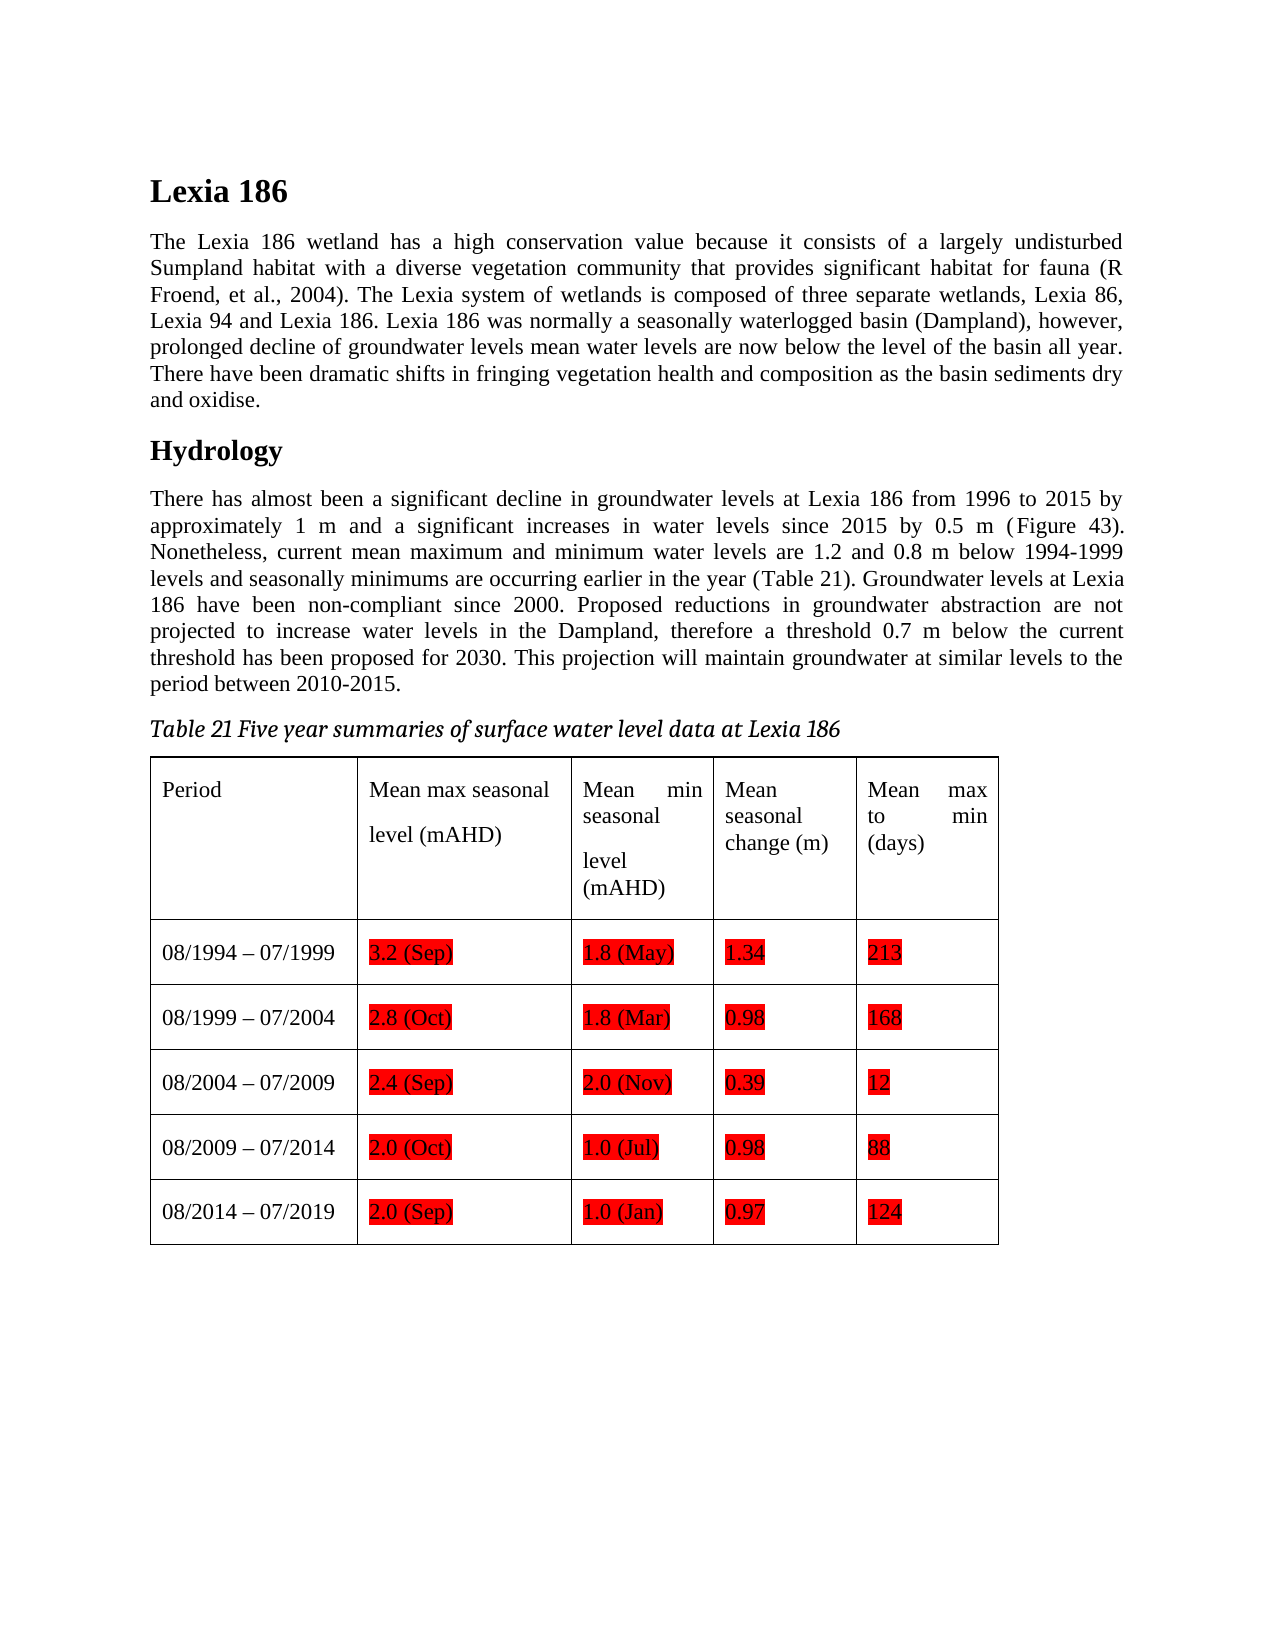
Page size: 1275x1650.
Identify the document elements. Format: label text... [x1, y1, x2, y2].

table_cell 1.34 [714, 920, 856, 984]
table_cell 08/2004 – 07/2009 [151, 1050, 357, 1114]
text There has almost been a significant decline in groundwater levels at Lexia 186 from 1996 to 2015 by approximately 1 m and a significant increases in water levels since 2015 by 0.5 m (Figure 43). Nonetheless, current mean maximum and minimum water levels are 1.2 and 0.8 m below 1994-1999 levels and seasonally minimums are occurring earlier in the year (Table 21). Groundwater levels at Lexia 186 have been non-compliant since 2000. Proposed reductions in groundwater abstraction are not projected to increase water levels in the Dampland, therefore a threshold 0.7 m below the current threshold has been proposed for 2030. This projection will maintain groundwater at similar levels to the period between 2010-2015. [150, 486, 1125, 696]
table_cell 2.0 (Sep) [358, 1180, 571, 1243]
table_header Period [151, 758, 357, 919]
table_cell 08/1999 – 07/2004 [151, 985, 357, 1049]
subtitle Hydrology [150, 433, 1125, 467]
table_cell 168 [857, 985, 998, 1049]
table_cell 0.97 [714, 1180, 856, 1243]
text The Lexia 186 wetland has a high conservation value because it consists of a largely undisturbed Sumpland habitat with a diverse vegetation community that provides significant habitat for fauna (R Froend, et al., 2004). The Lexia system of wetlands is composed of three separate wetlands, Lexia 86, Lexia 94 and Lexia 186. Lexia 186 was normally a seasonally waterlogged basin (Dampland), however, prolonged decline of groundwater levels mean water levels are now below the level of the basin all year. There have been dramatic shifts in fringing vegetation health and composition as the basin sediments dry and oxidise. [150, 228, 1125, 412]
table_cell 2.8 (Oct) [358, 985, 571, 1049]
table_header Mean max seasonal level (mAHD) [358, 758, 571, 919]
table_cell 08/2009 – 07/2014 [151, 1115, 357, 1179]
table_cell 2.4 (Sep) [358, 1050, 571, 1114]
table_cell 2.0 (Nov) [572, 1050, 713, 1114]
table_cell 1.0 (Jan) [572, 1180, 713, 1243]
table_cell 08/2014 – 07/2019 [151, 1180, 357, 1243]
table_cell 88 [857, 1115, 998, 1179]
table_cell 3.2 (Sep) [358, 920, 571, 984]
table_cell 0.98 [714, 985, 856, 1049]
table_cell 1.0 (Jul) [572, 1115, 713, 1179]
table_cell 1.8 (May) [572, 920, 713, 984]
table_cell 213 [857, 920, 998, 984]
subtitle Lexia 186 [150, 171, 1125, 209]
table_header Mean max to min (days) [857, 758, 998, 919]
table_header Mean min seasonal level (mAHD) [572, 758, 713, 919]
table_cell 2.0 (Oct) [358, 1115, 571, 1179]
text Table 21 Five year summaries of surface water level data at Lexia 186 [150, 715, 1125, 744]
table_cell 124 [857, 1180, 998, 1243]
table_cell 0.98 [714, 1115, 856, 1179]
table_cell 12 [857, 1050, 998, 1114]
table_cell 0.39 [714, 1050, 856, 1114]
table_cell 08/1994 – 07/1999 [151, 920, 357, 984]
table_header Mean seasonal change (m) [714, 758, 856, 919]
table_cell 1.8 (Mar) [572, 985, 713, 1049]
